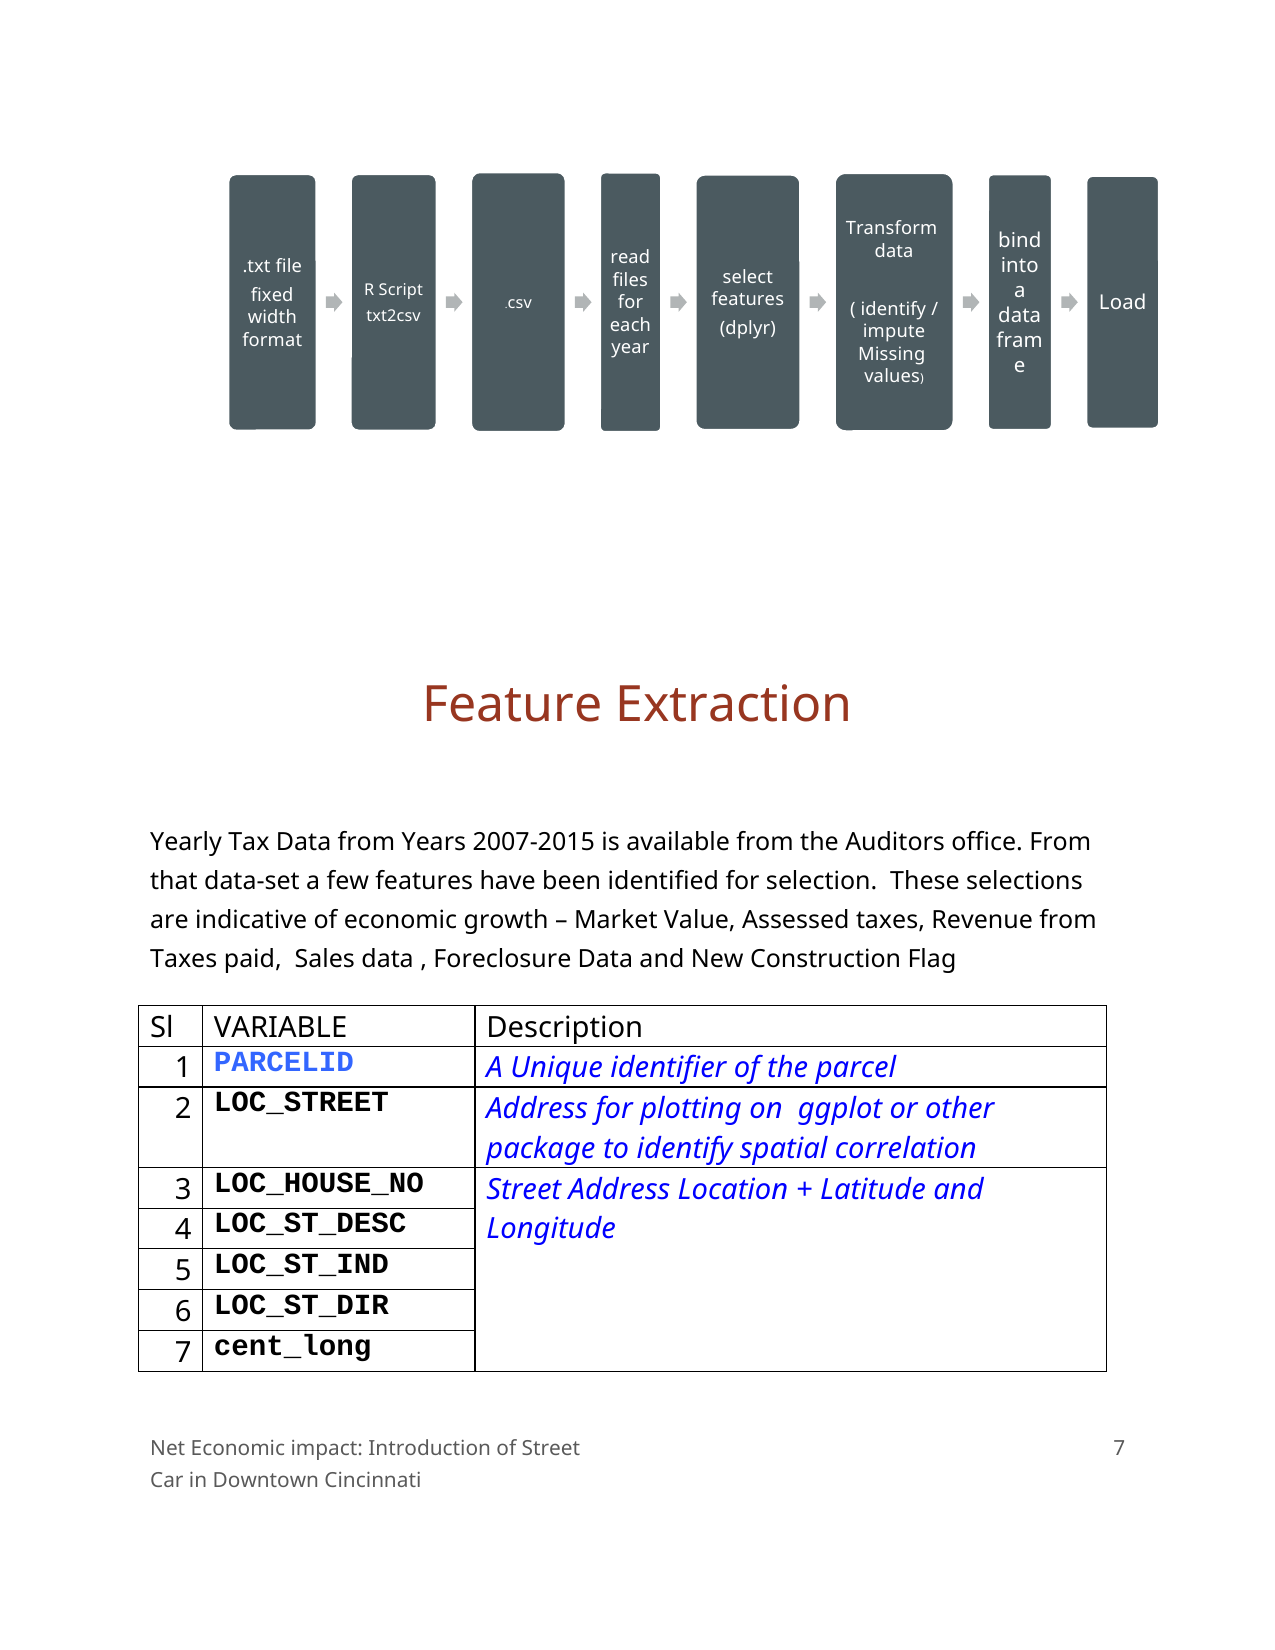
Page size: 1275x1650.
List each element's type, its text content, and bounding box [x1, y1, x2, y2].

table_cell LOC_HOUSE_NO [203, 1168, 474, 1208]
table_header Sl [139, 1006, 202, 1046]
table_cell 6 [139, 1290, 202, 1330]
table_cell A Unique identifier of the parcel [476, 1047, 1106, 1086]
table_header VARIABLE [203, 1006, 474, 1046]
subtitle Feature Extraction [150, 668, 1125, 736]
table_cell PARCELID [203, 1047, 474, 1086]
table_header Description [476, 1006, 1106, 1046]
table_cell Street Address Location + Latitude and Longitude [476, 1168, 1106, 1371]
table_cell LOC_ST_IND [203, 1249, 474, 1289]
table_cell Address for plotting on ggplot or other package to identify spatial correlation [476, 1088, 1106, 1167]
table_cell 2 [139, 1088, 202, 1167]
table_cell LOC_STREET [203, 1088, 474, 1167]
table_cell LOC_ST_DESC [203, 1209, 474, 1248]
table_cell 5 [139, 1249, 202, 1289]
table_cell 4 [139, 1209, 202, 1248]
table_cell 1 [139, 1047, 202, 1086]
table_cell 7 [139, 1331, 202, 1371]
table_cell cent_long [203, 1331, 474, 1371]
text Yearly Tax Data from Years 2007-2015 is available from the Auditors office. From that data-set a few features have been identified for selection. These selections are indicative of economic growth – Market Value, Assessed taxes, Revenue from Taxes paid, Sales data , Foreclosure Data and New Construction Flag [150, 823, 1125, 975]
table_cell 3 [139, 1168, 202, 1208]
table_cell LOC_ST_DIR [203, 1290, 474, 1330]
